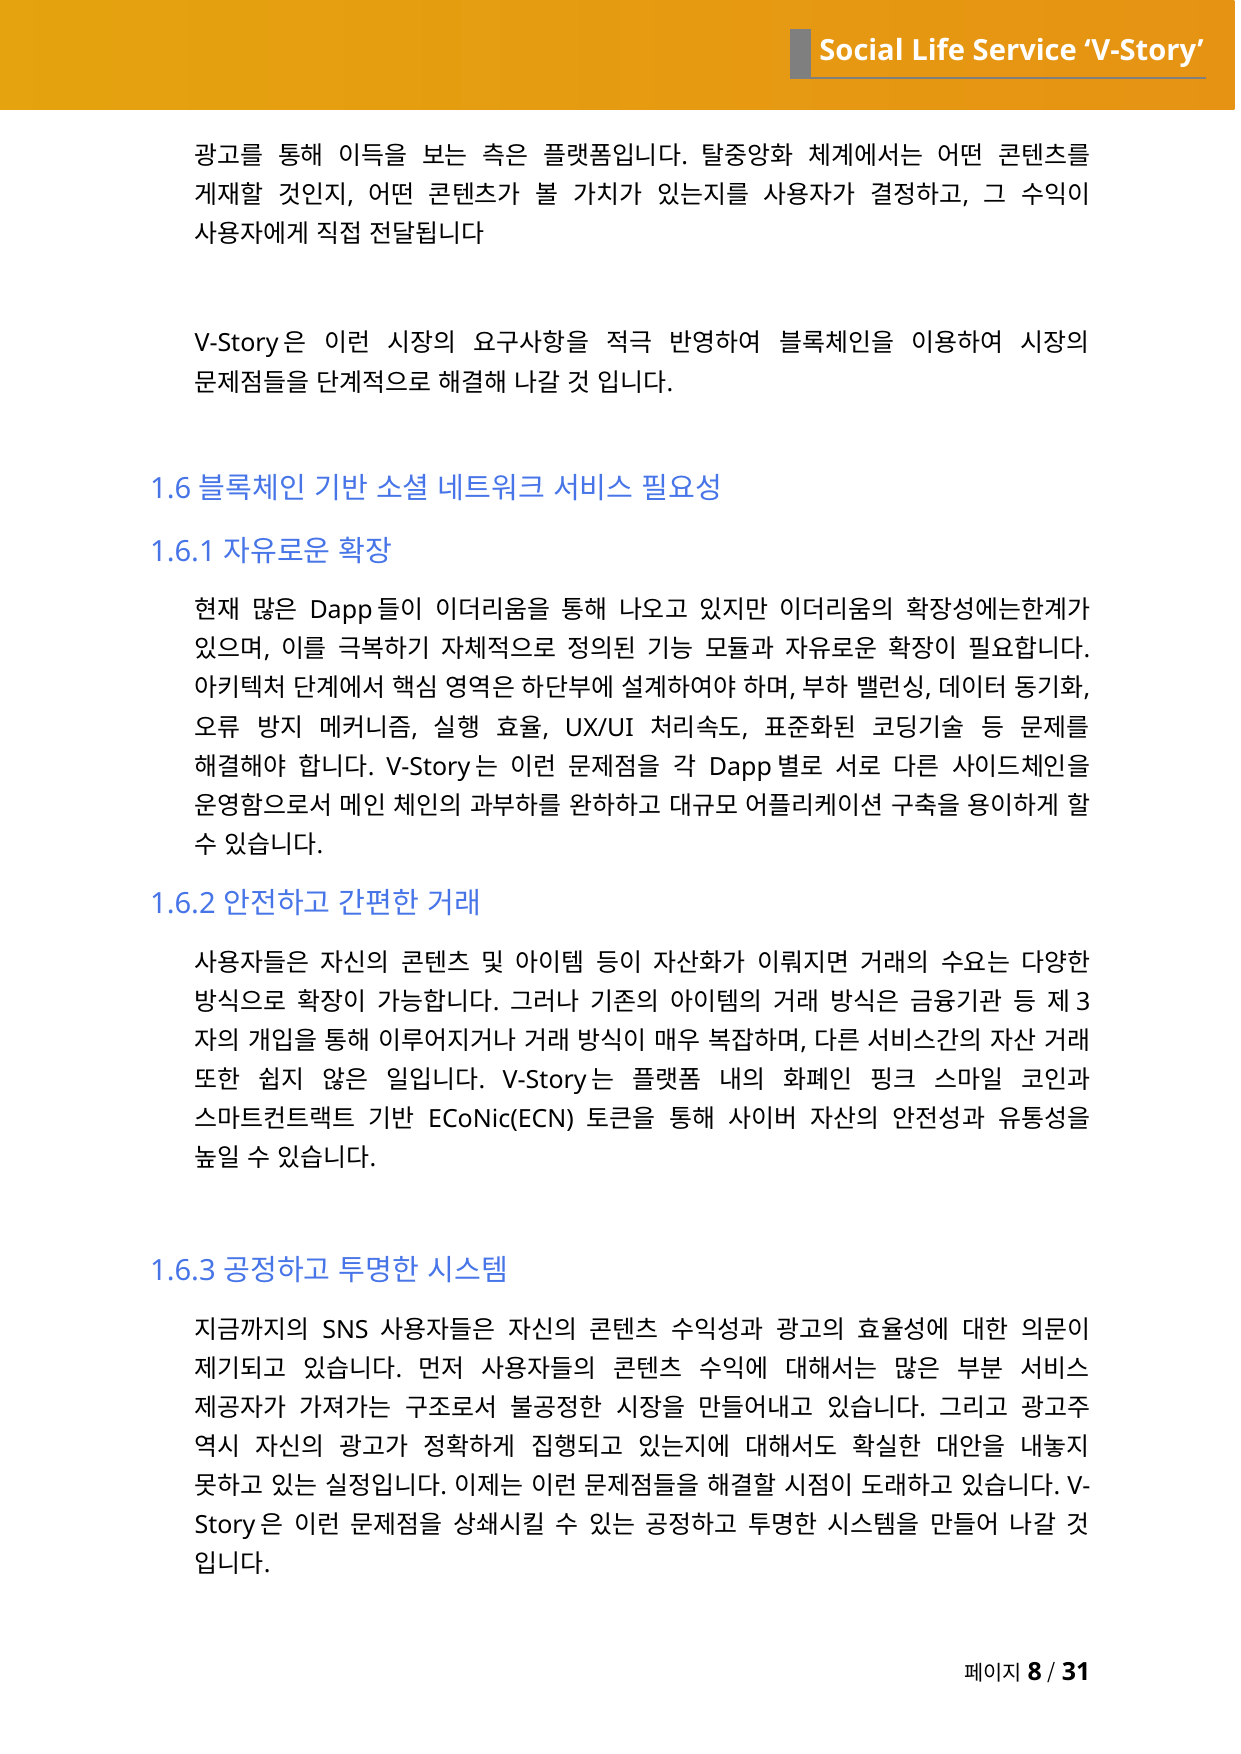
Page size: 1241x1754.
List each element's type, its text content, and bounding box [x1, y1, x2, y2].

text V-Story은 이런 시장의 요구사항을 적극 반영하여 블록체인을 이용하여 시장의 문제점들을 단계적으로 해결해 나갈 것 입니다. [194, 323, 1090, 398]
text 사용자들은 자신의 콘텐츠 및 아이템 등이 자산화가 이뤄지면 거래의 수요는 다양한 방식으로 확장이 가능합니다. 그러나 기존의 아이템의 거래 방식은 금융기관 등 제3자의 개입을 통해 이루어지거나 거래 방식이 매우 복잡하며, 다른 서비스간의 자산 거래 또한 쉽지 않은 일입니다. V-Story는 플랫폼 내의 화폐인 핑크 스마일 코인과 스마트컨트랙트 기반 ECoNic(ECN) 토큰을 통해 사이버 자산의 안전성과 유통성을 높일 수 있습니다. [194, 942, 1090, 1174]
text 1.6 블록체인 기반 소셜 네트워크 서비스 필요성 [150, 465, 1090, 507]
text 현재 많은 Dapp들이 이더리움을 통해 나오고 있지만 이더리움의 확장성에는한계가 있으며, 이를 극복하기 자체적으로 정의된 기능 모듈과 자유로운 확장이 필요합니다. 아키텍처 단계에서 핵심 영역은 하단부에 설계하여야 하며, 부하 밸런싱, 데이터 동기화, 오류 방지 메커니즘, 실행 효율, UX/UI 처리속도, 표준화된 코딩기술 등 문제를 해결해야 합니다. V-Story는 이런 문제점을 각 Dapp별로 서로 다른 사이드체인을 운영함으로서 메인 체인의 과부하를 완하하고 대규모 어플리케이션 구축을 용이하게 할 수 있습니다. [194, 590, 1090, 860]
text 지금까지의 SNS 사용자들은 자신의 콘텐츠 수익성과 광고의 효율성에 대한 의문이 제기되고 있습니다. 먼저 사용자들의 콘텐츠 수익에 대해서는 많은 부분 서비스 제공자가 가져가는 구조로서 불공정한 시장을 만들어내고 있습니다. 그리고 광고주 역시 자신의 광고가 정확하게 집행되고 있는지에 대해서도 확실한 대안을 내놓지 못하고 있는 실정입니다. 이제는 이런 문제점들을 해결할 시점이 도래하고 있습니다. V-Story은 이런 문제점을 상쇄시킬 수 있는 공정하고 투명한 시스템을 만들어 나갈 것 입니다. [194, 1309, 1090, 1580]
text 1.6.1 자유로운 확장 [150, 527, 1090, 570]
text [194, 136, 1090, 250]
text 1.6.2 안전하고 간편한 거래 [150, 880, 1090, 922]
text 1.6.3 공정하고 투명한 시스템 [150, 1247, 1090, 1289]
